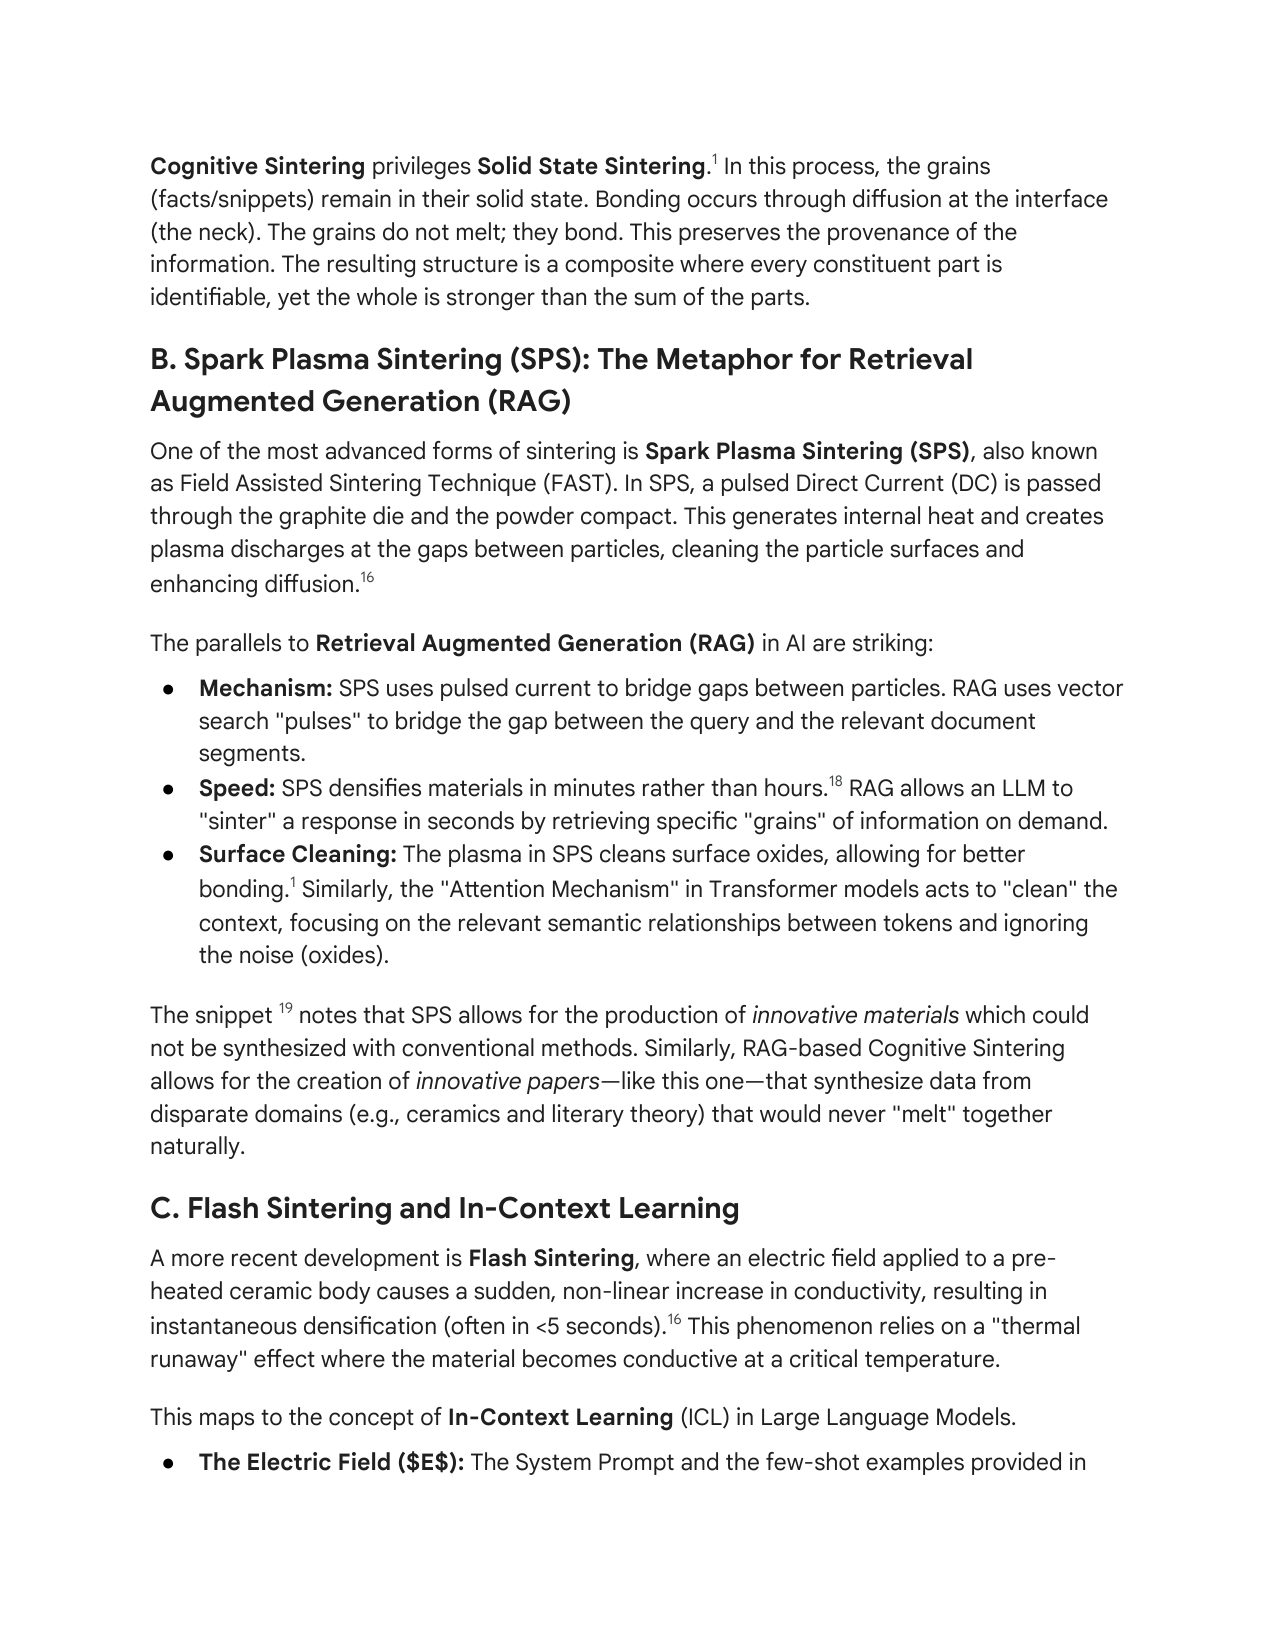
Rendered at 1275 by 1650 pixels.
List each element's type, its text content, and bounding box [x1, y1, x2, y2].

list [161, 1448, 1125, 1477]
subtitle B. Spark Plasma Sintering (SPS): The Metaphor for Retrieval Augmented Generation (RAG) [150, 341, 1125, 419]
text A more recent development is Flash Sintering, where an electric field applied to a pre-heated ceramic body causes a sudden, non-linear increase in conductivity, resulting in instantaneous densification (often in <5 seconds).16 This phenomenon relies on a "thermal runaway" effect where the material becomes conductive at a critical temperature. [150, 1244, 1125, 1374]
text The parallels to Retrieval Augmented Generation (RAG) in AI are striking: [150, 629, 1125, 658]
list Speed: SPS densifies materials in minutes rather than hours.18 RAG allows an LLM to "sinter" a response in seconds by retrieving specific "grains" of information on demand. [161, 772, 1125, 836]
list Mechanism: SPS uses pulsed current to bridge gaps between particles. RAG uses vector search "pulses" to bridge the gap between the query and the relevant document segments. [161, 674, 1125, 768]
text This maps to the concept of In-Context Learning (ICL) in Large Language Models. [150, 1403, 1125, 1432]
text The snippet 19 notes that SPS allows for the production of innovative materials which could not be synthesized with conventional methods. Similarly, RAG-based Cognitive Sintering allows for the creation of innovative papers—like this one—that synthesize data from disparate domains (e.g., ceramics and literary theory) that would never "melt" together naturally. [150, 999, 1125, 1161]
subtitle C. Flash Sintering and In-Context Learning [150, 1190, 1125, 1227]
text Cognitive Sintering privileges Solid State Sintering.1 In this process, the grains (facts/snippets) remain in their solid state. Bonding occurs through diffusion at the interface (the neck). The grains do not melt; they bond. This preserves the provenance of the information. The resulting structure is a composite where every constituent part is identifiable, yet the whole is stronger than the sum of the parts. [150, 150, 1125, 312]
text One of the most advanced forms of sintering is Spark Plasma Sintering (SPS), also known as Field Assisted Sintering Technique (FAST). In SPS, a pulsed Direct Current (DC) is passed through the graphite die and the powder compact. This generates internal heat and creates plasma discharges at the gaps between particles, cleaning the particle surfaces and enhancing diffusion.16 [150, 437, 1125, 599]
list Surface Cleaning: The plasma in SPS cleans surface oxides, allowing for better bonding.1 Similarly, the "Attention Mechanism" in Transformer models acts to "clean" the context, focusing on the relevant semantic relationships between tokens and ignoring the noise (oxides). [161, 840, 1125, 970]
